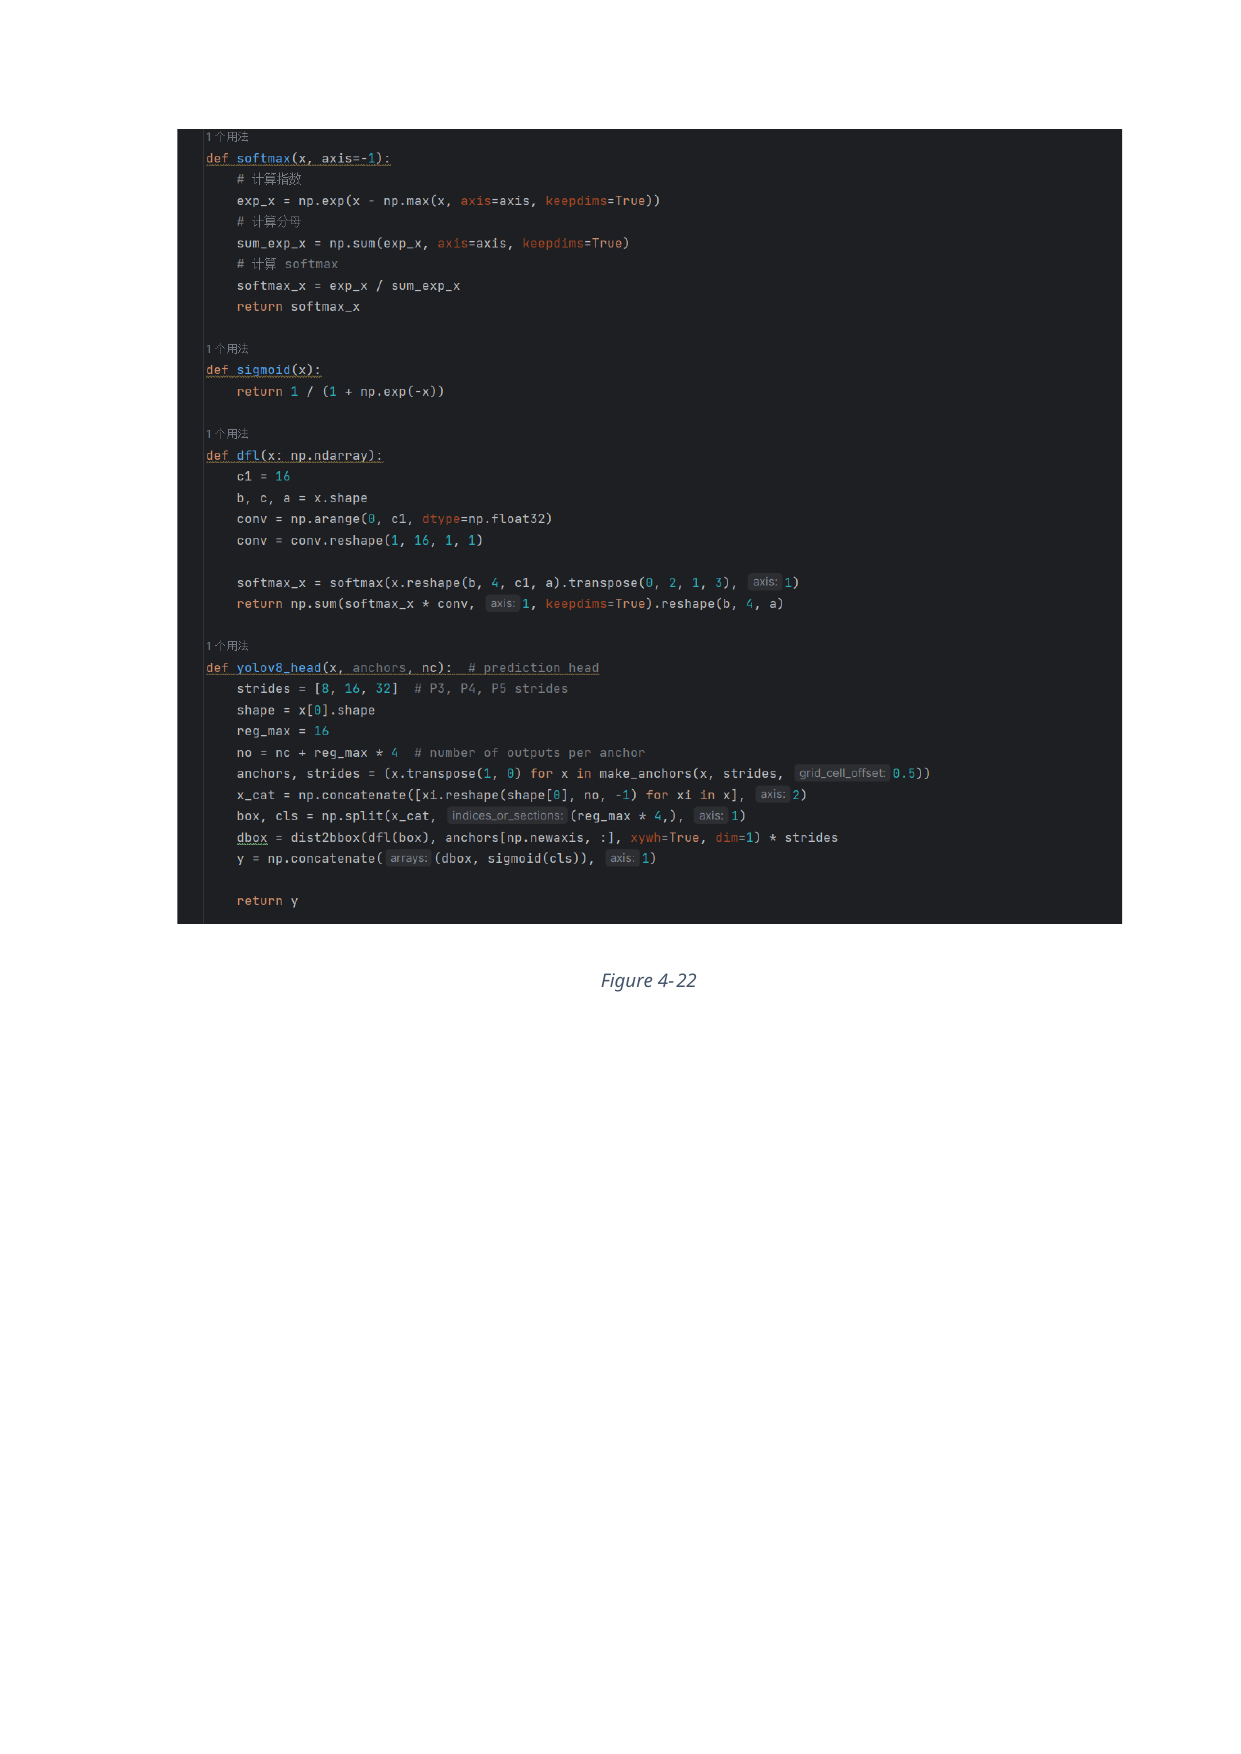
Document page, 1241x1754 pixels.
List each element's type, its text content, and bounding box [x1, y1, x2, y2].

text Figure 4-22 [177, 964, 1122, 996]
picture [177, 129, 1123, 924]
